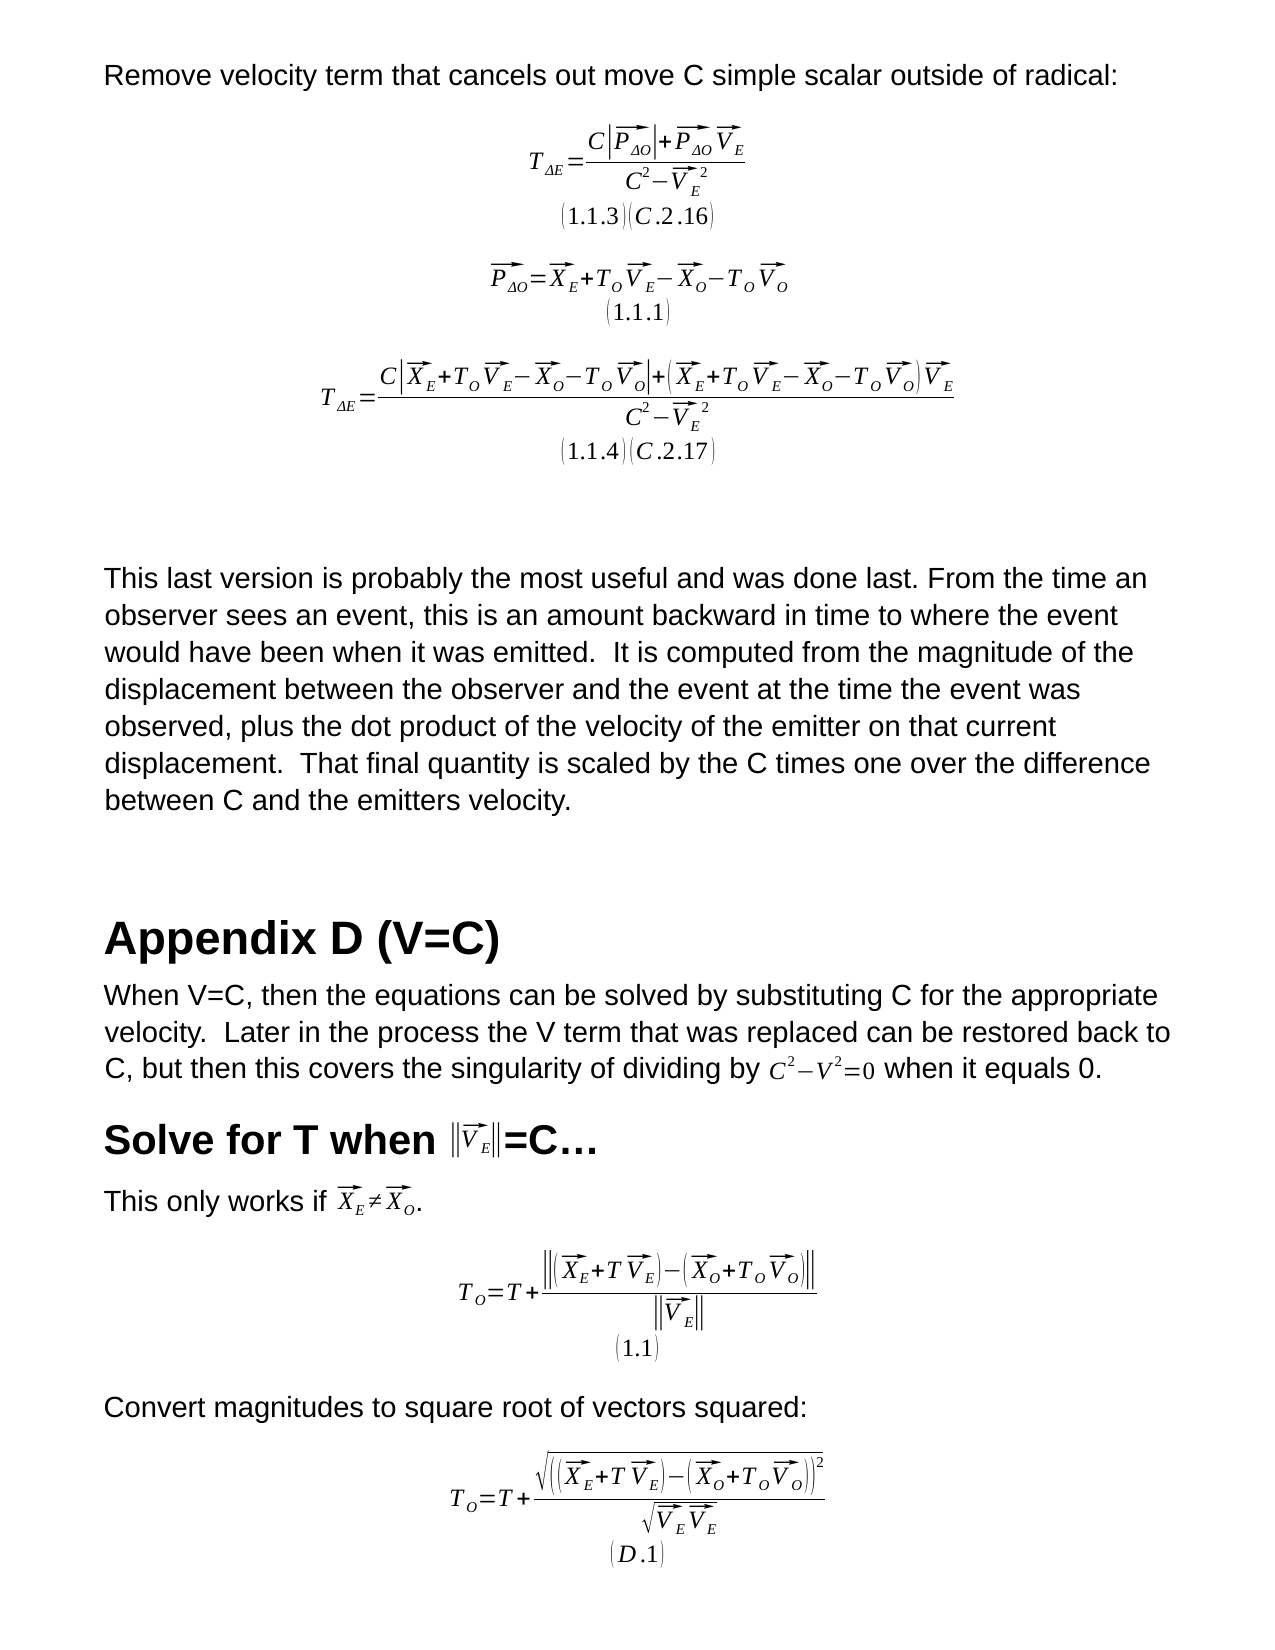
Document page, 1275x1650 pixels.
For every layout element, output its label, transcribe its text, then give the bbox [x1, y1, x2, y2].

subtitle Appendix D (V=C) [103, 911, 1172, 965]
subtitle Solve for T when =C… [103, 1116, 1172, 1164]
text This last version is probably the most useful and was done last. From the time an observer sees an event, this is an amount backward in time to where the event would have been when it was emitted. It is computed from the magnitude of the displacement between the observer and the event at the time the event was observed, plus the dot product of the velocity of the emitter on that current displacement. That final quantity is scaled by the C times one over the difference between C and the emitters velocity. [103, 561, 1172, 816]
text When V=C, then the equations can be solved by substituting C for the appropriate velocity. Later in the process the V term that was replaced can be restored back to C, but then this covers the singularity of dividing by when it equals 0. [103, 978, 1172, 1085]
text Convert magnitudes to square root of vectors squared: [103, 1390, 1172, 1424]
text This only works if . [103, 1184, 1172, 1218]
text Remove velocity term that cancels out move C simple scalar outside of radical: [103, 58, 1172, 92]
